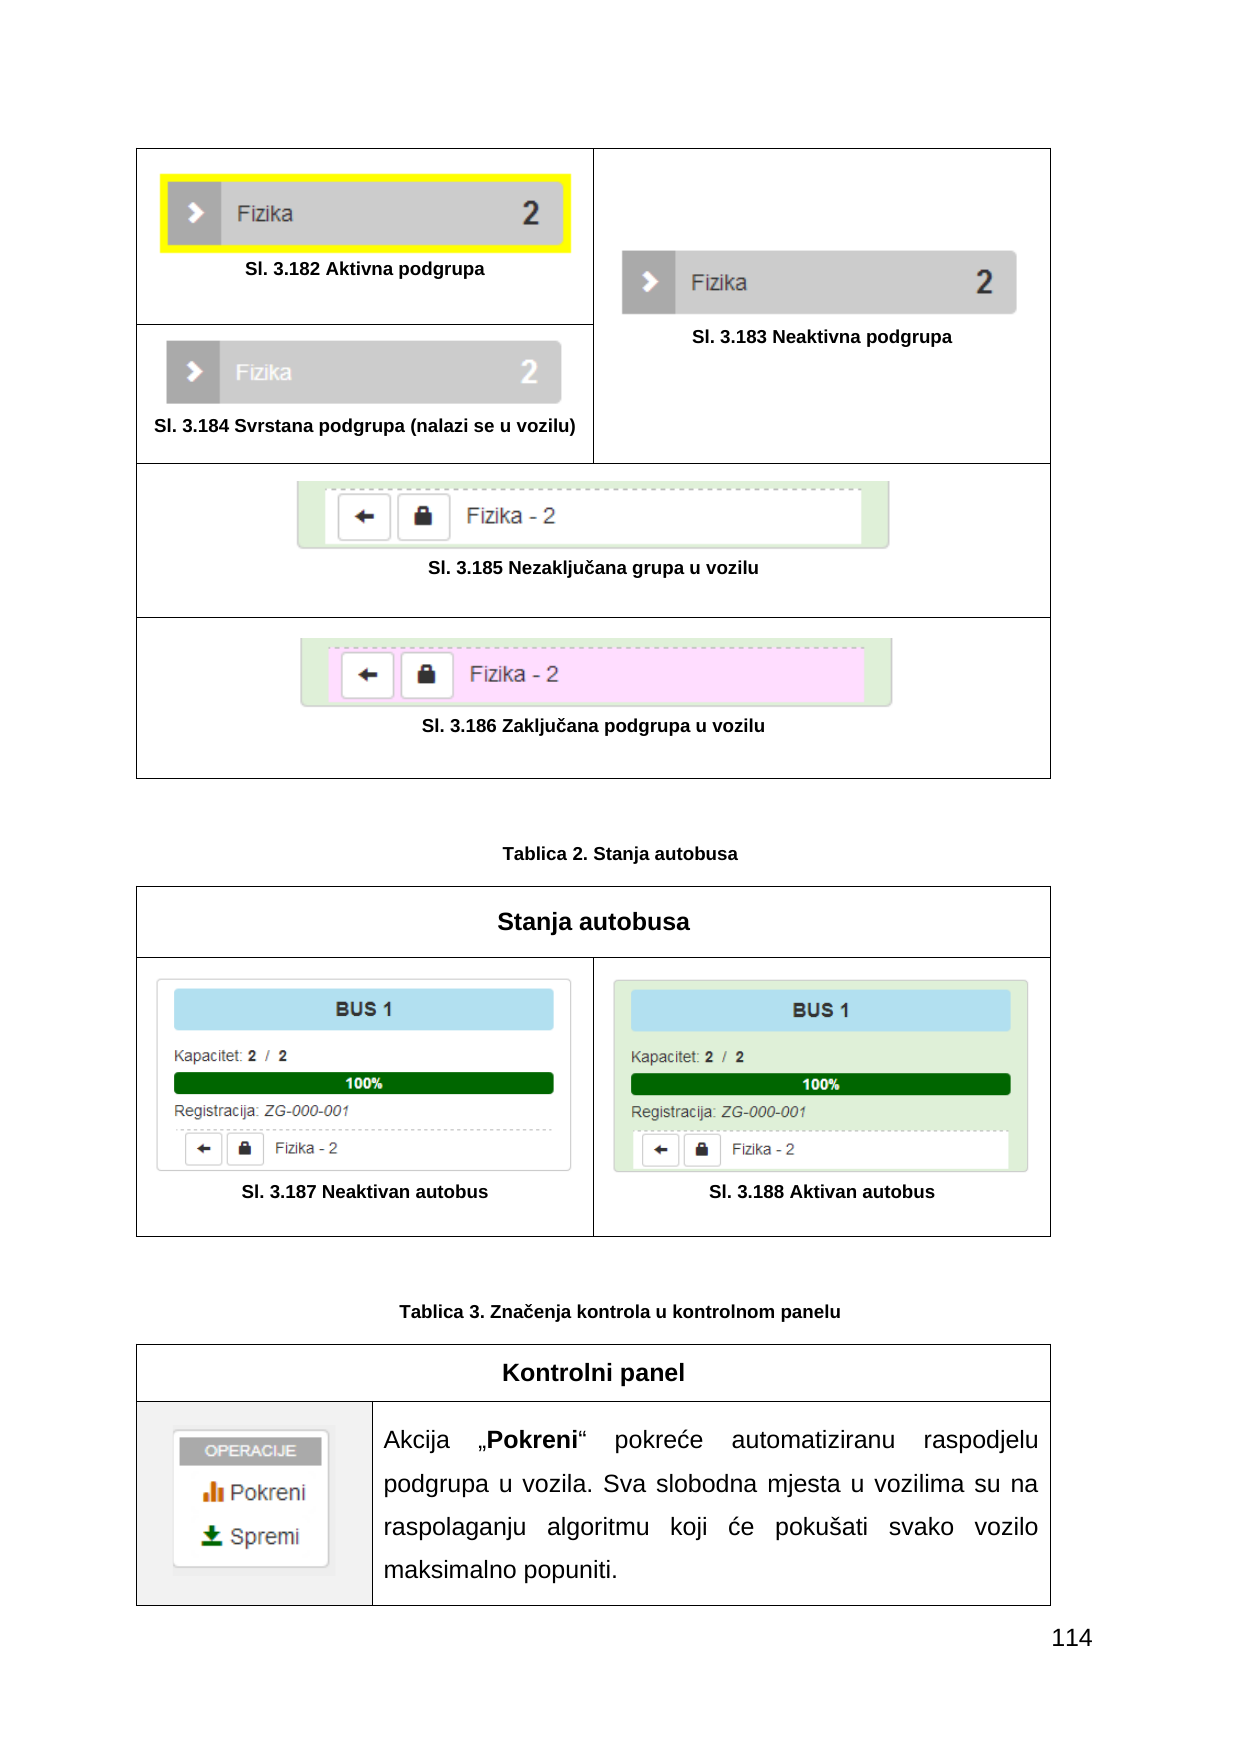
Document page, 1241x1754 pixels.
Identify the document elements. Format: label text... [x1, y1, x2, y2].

picture [159, 330, 571, 415]
table_header Stanja autobusa [137, 887, 1050, 957]
picture [285, 638, 902, 715]
picture [292, 481, 895, 557]
picture [150, 971, 580, 1181]
text Tablica 3. Značenja kontrola u kontrolnom panelu [148, 1301, 1093, 1323]
table_header Kontrolni panel [137, 1345, 1050, 1401]
picture [154, 171, 575, 258]
picture [607, 971, 1037, 1181]
table_cell [137, 1402, 372, 1605]
text Tablica 2. Stanja autobusa [148, 843, 1093, 865]
picture [172, 1425, 336, 1576]
picture [613, 243, 1031, 327]
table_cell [373, 1402, 1050, 1605]
